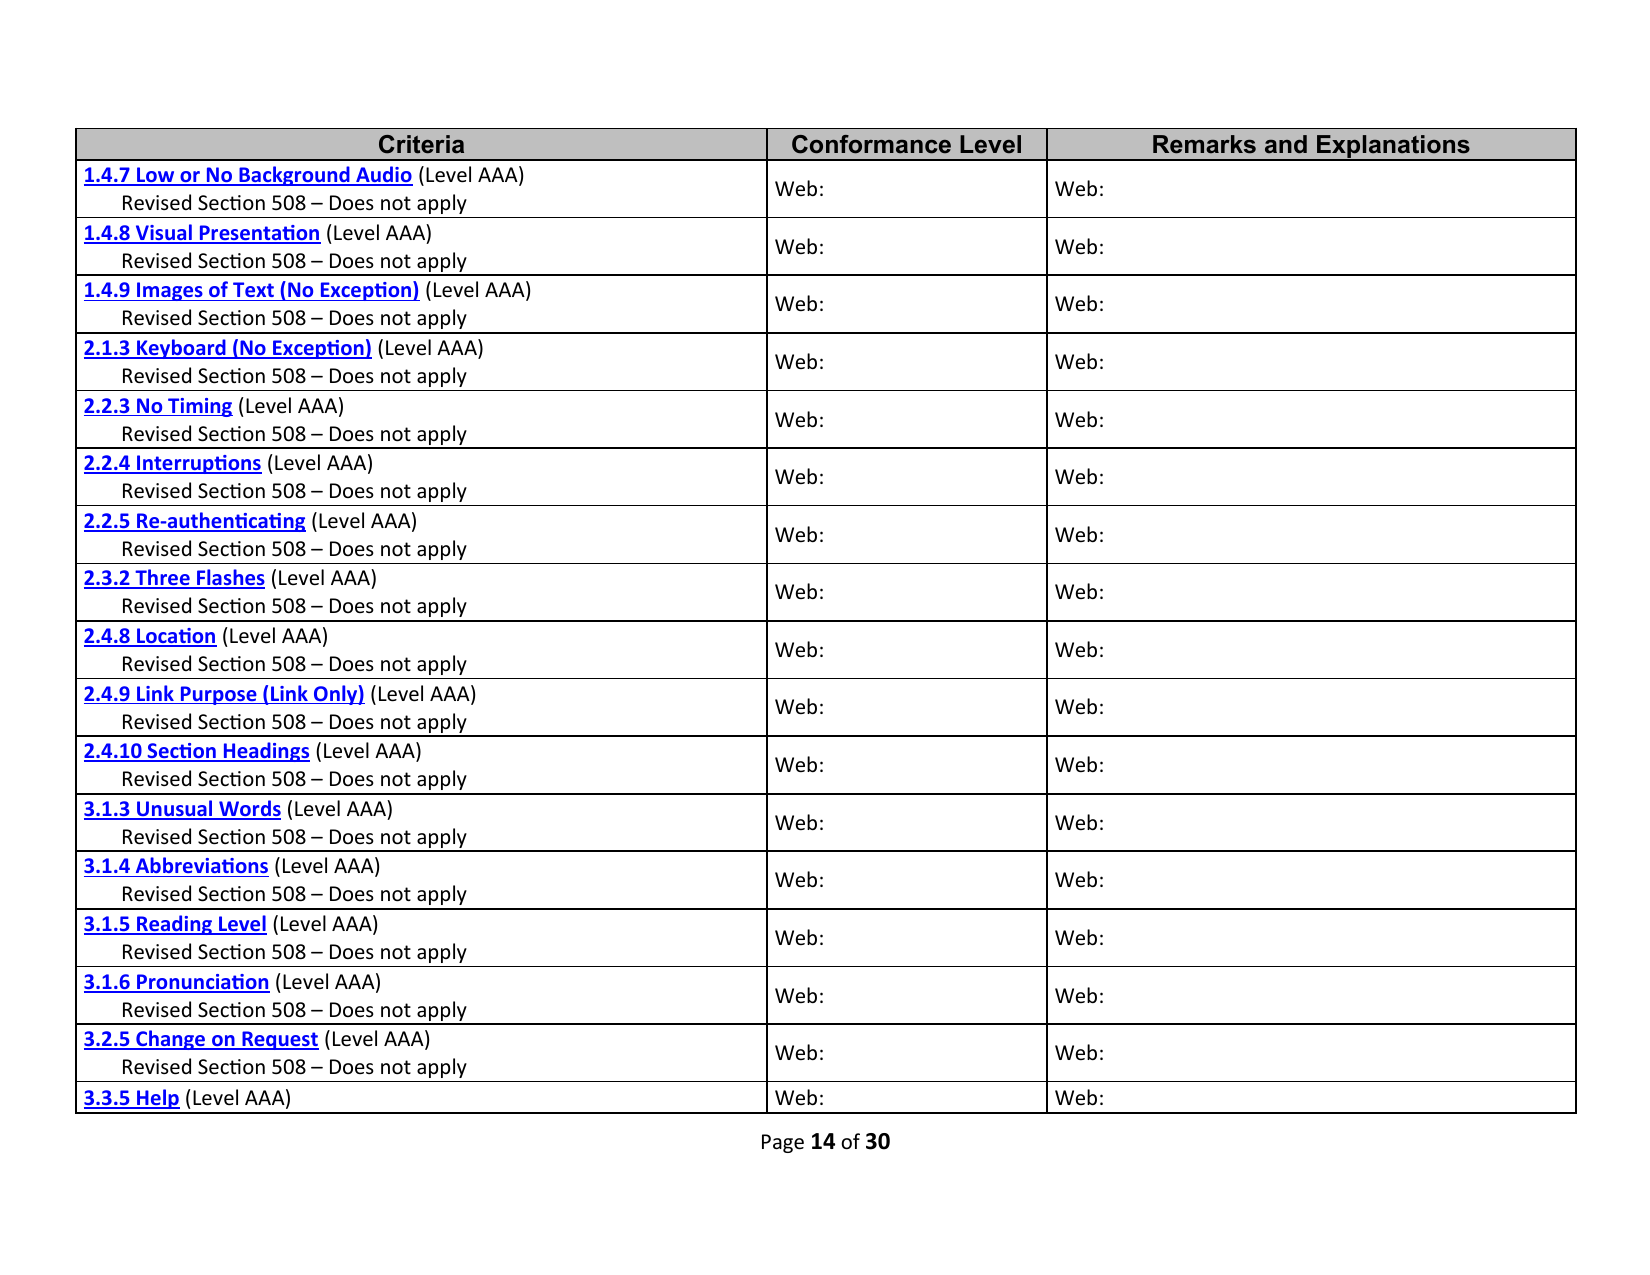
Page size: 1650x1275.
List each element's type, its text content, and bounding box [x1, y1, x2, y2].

table_cell Web: [1048, 334, 1575, 389]
table_cell 2.4.8 Location (Level AAA) Revised Section 508 – Does not apply [77, 622, 766, 678]
table_cell Web: [768, 1025, 1046, 1081]
table_cell Web: [1048, 1082, 1575, 1112]
table_cell Web: [768, 1082, 1046, 1112]
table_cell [77, 1082, 766, 1112]
table_cell Web: [1048, 679, 1575, 735]
table_cell 3.2.5 Change on Request (Level AAA) Revised Section 508 – Does not apply [77, 1025, 766, 1081]
table_cell Web: [768, 334, 1046, 389]
table_cell Web: [1048, 737, 1575, 793]
table_cell Web: [1048, 276, 1575, 332]
table_header Remarks and Explanations [1048, 129, 1575, 159]
table_cell 1.4.8 Visual Presentation (Level AAA) Revised Section 508 – Does not apply [77, 218, 766, 274]
table_cell 2.2.3 No Timing (Level AAA) Revised Section 508 – Does not apply [77, 391, 766, 447]
table_cell Web: [1048, 449, 1575, 505]
table_cell Web: [768, 161, 1046, 217]
table_cell Web: [1048, 391, 1575, 447]
table_cell 1.4.7 Low or No Background Audio (Level AAA) Revised Section 508 – Does not apply [77, 161, 766, 217]
table_cell Web: [1048, 1025, 1575, 1081]
table_cell 2.4.9 Link Purpose (Link Only) (Level AAA) Revised Section 508 – Does not apply [77, 679, 766, 735]
table_cell 1.4.9 Images of Text (No Exception) (Level AAA) Revised Section 508 – Does not apply [77, 276, 766, 332]
table_cell Web: [1048, 161, 1575, 217]
table_cell Web: [1048, 795, 1575, 850]
table_cell Web: [1048, 506, 1575, 562]
table_cell 2.3.2 Three Flashes (Level AAA) Revised Section 508 – Does not apply [77, 564, 766, 620]
table_cell Web: [1048, 218, 1575, 274]
table_header Criteria [77, 129, 766, 159]
table_cell Web: [768, 276, 1046, 332]
table_cell Web: [768, 218, 1046, 274]
table_cell 3.1.3 Unusual Words (Level AAA) Revised Section 508 – Does not apply [77, 795, 766, 850]
table_cell Web: [1048, 852, 1575, 908]
table_cell 2.2.5 Re-authenticating (Level AAA) Revised Section 508 – Does not apply [77, 506, 766, 562]
table_cell Web: [768, 391, 1046, 447]
table_cell 3.1.5 Reading Level (Level AAA) Revised Section 508 – Does not apply [77, 910, 766, 966]
table_cell 2.4.10 Section Headings (Level AAA) Revised Section 508 – Does not apply [77, 737, 766, 793]
table_cell Web: [1048, 910, 1575, 966]
table_cell 2.2.4 Interruptions (Level AAA) Revised Section 508 – Does not apply [77, 449, 766, 505]
table_cell Web: [1048, 967, 1575, 1023]
table_cell Web: [768, 564, 1046, 620]
table_cell 2.1.3 Keyboard (No Exception) (Level AAA) Revised Section 508 – Does not apply [77, 334, 766, 389]
table_cell Web: [768, 967, 1046, 1023]
table_cell Web: [768, 449, 1046, 505]
table_cell Web: [1048, 622, 1575, 678]
table_cell Web: [768, 506, 1046, 562]
table_cell 3.1.6 Pronunciation (Level AAA) Revised Section 508 – Does not apply [77, 967, 766, 1023]
table_cell Web: [768, 679, 1046, 735]
table_cell Web: [768, 737, 1046, 793]
table_cell Web: [768, 852, 1046, 908]
table_cell 3.1.4 Abbreviations (Level AAA) Revised Section 508 – Does not apply [77, 852, 766, 908]
table_cell Web: [768, 910, 1046, 966]
table_cell Web: [768, 622, 1046, 678]
table_cell Web: [1048, 564, 1575, 620]
table_header Conformance Level [768, 129, 1046, 159]
table_cell Web: [768, 795, 1046, 850]
